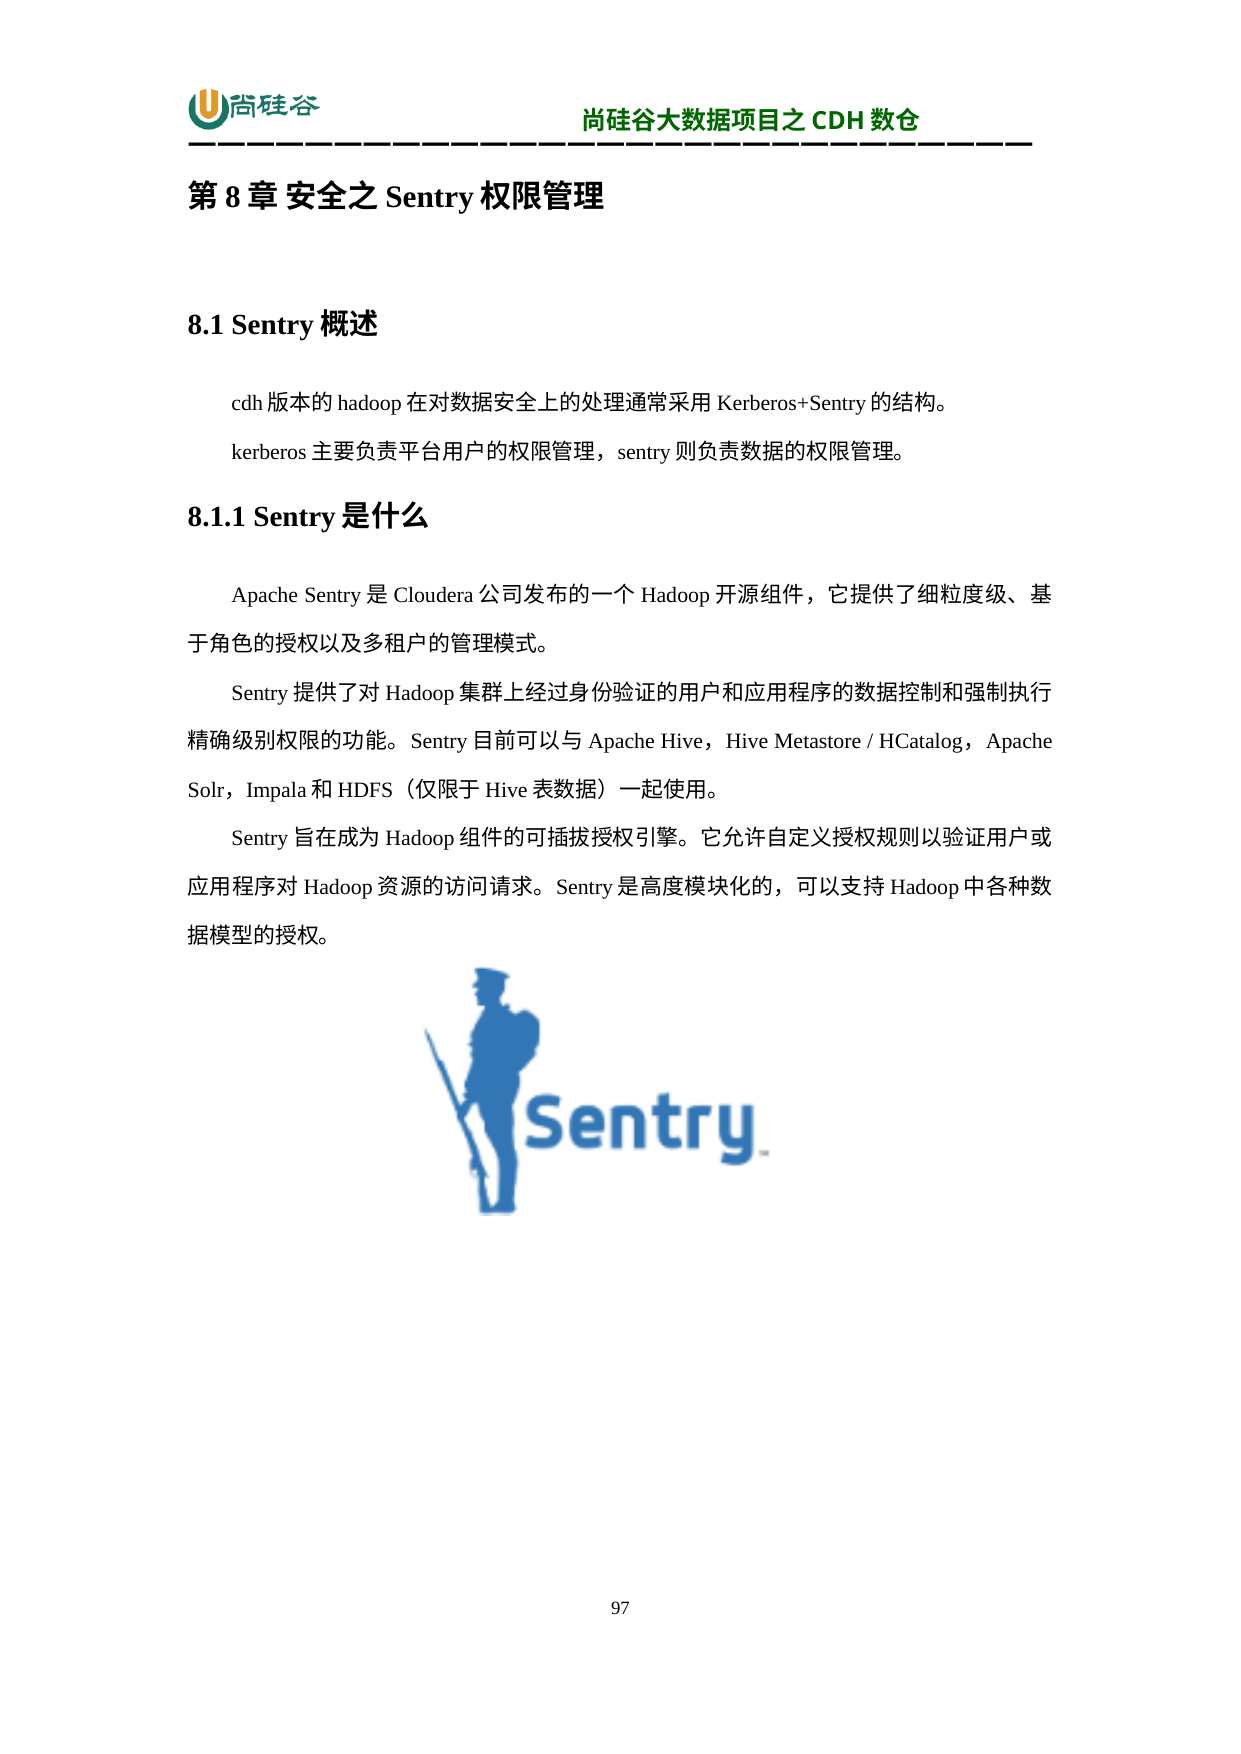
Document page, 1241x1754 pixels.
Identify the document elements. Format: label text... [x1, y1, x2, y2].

picture [187, 88, 320, 130]
text Sentry旨在成为Hadoop组件的可插拔授权引擎。它允许自定义授权规则以验证用户或应用程序对Hadoop资源的访问请求。Sentry是高度模块化的，可以支持Hadoop中各种数据模型的授权。 [187, 820, 1053, 950]
text cdh版本的hadoop在对数据安全上的处理通常采用Kerberos+Sentry的结构。 [187, 385, 1053, 417]
text Sentry提供了对Hadoop集群上经过身份验证的用户和应用程序的数据控制和强制执行精确级别权限的功能。Sentry目前可以与Apache Hive，Hive Metastore / HCatalog，Apache Solr，Impala和HDFS（仅限于Hive表数据）一起使用。 [187, 674, 1053, 804]
picture [418, 959, 782, 1216]
text 8.1.1 Sentry是什么 [187, 482, 1053, 547]
text kerberos主要负责平台用户的权限管理，sentry则负责数据的权限管理。 [187, 433, 1053, 466]
text 8.1 Sentry概述 [187, 289, 1053, 354]
subtitle 第8章 安全之Sentry权限管理 [187, 161, 1053, 226]
text Apache Sentry是Cloudera公司发布的一个Hadoop开源组件，它提供了细粒度级、基于角色的授权以及多租户的管理模式。 [187, 577, 1053, 658]
